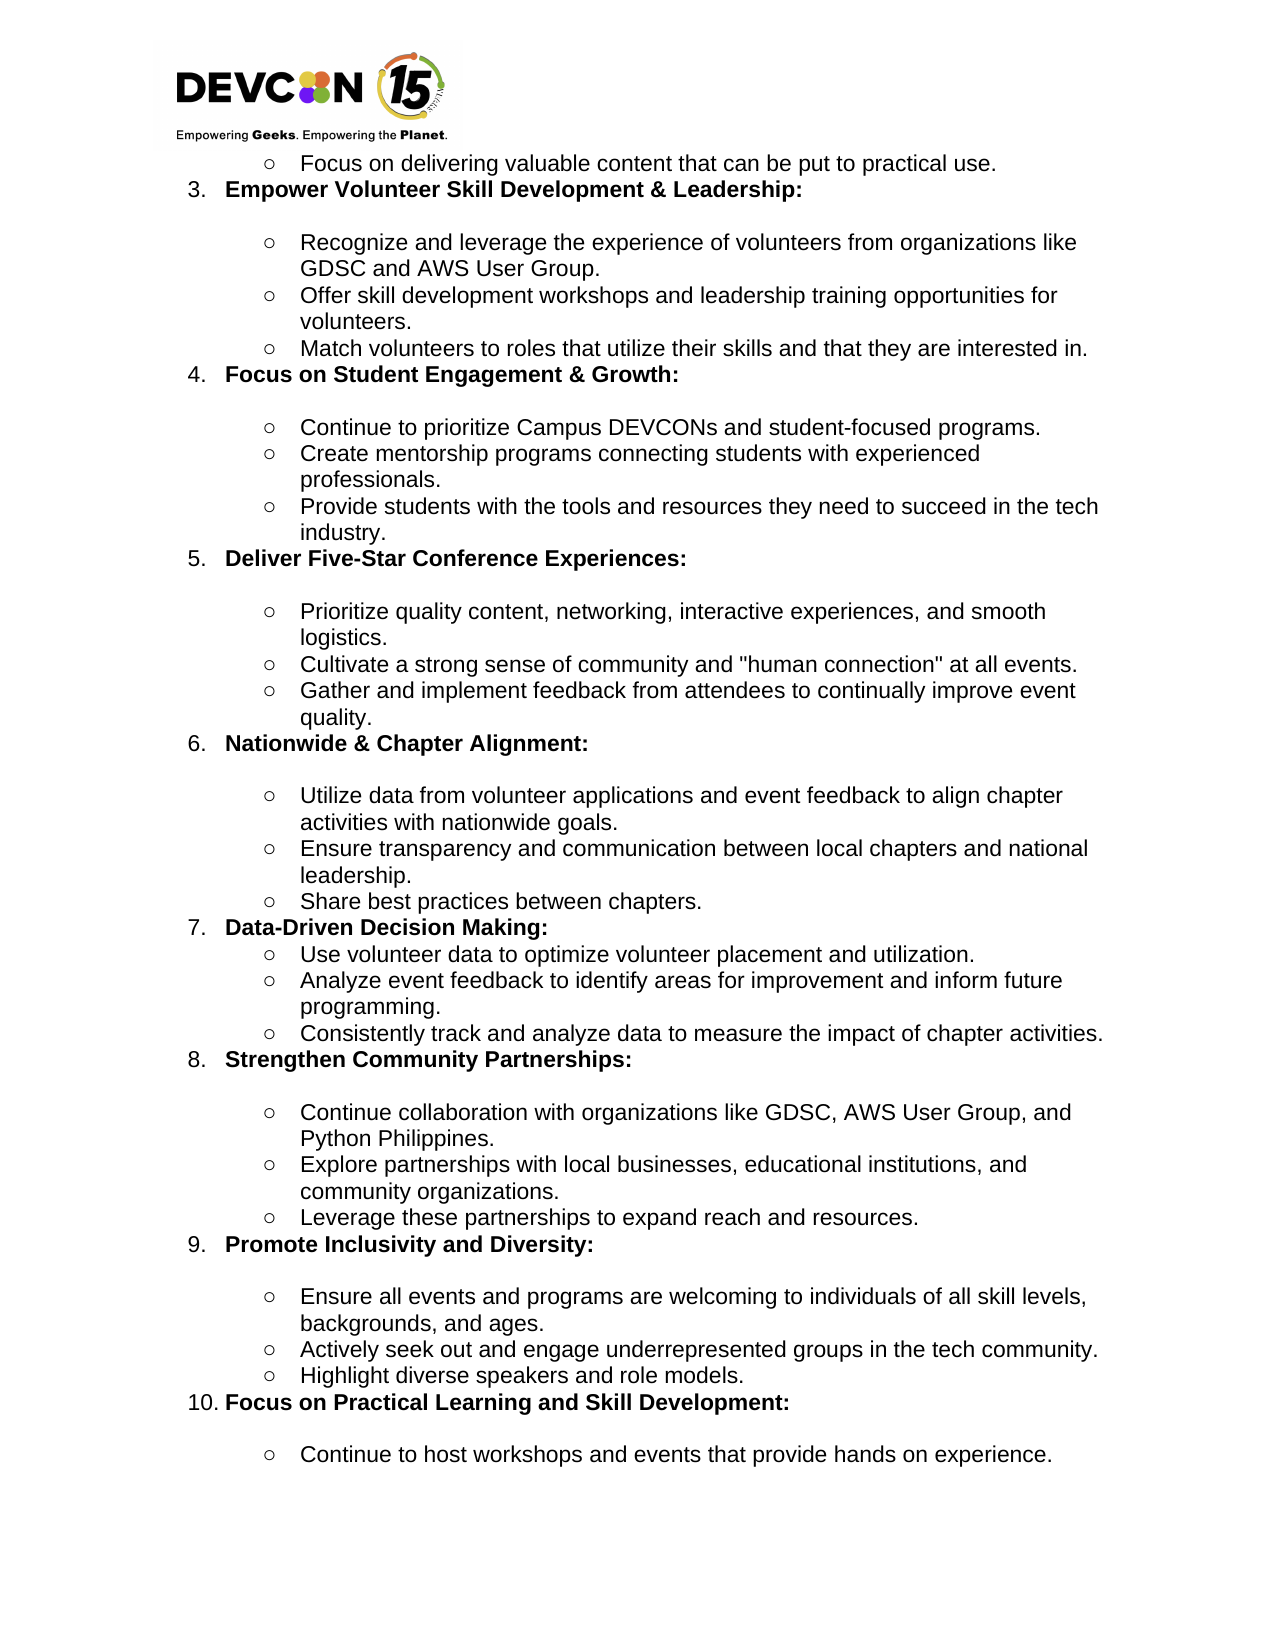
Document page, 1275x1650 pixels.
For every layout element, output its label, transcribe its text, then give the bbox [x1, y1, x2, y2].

list Deliver Five-Star Conference Experiences: [187, 545, 1125, 598]
list Offer skill development workshops and leadership training opportunities for volunteers. [262, 282, 1125, 334]
list Empower Volunteer Skill Development & Leadership: [187, 176, 1125, 229]
list Prioritize quality content, networking, interactive experiences, and smooth logistics. [262, 598, 1125, 651]
list Focus on delivering valuable content that can be put to practical use. [262, 150, 1125, 176]
list Explore partnerships with local businesses, educational institutions, and community organizations. [262, 1151, 1125, 1204]
list Consistently track and analyze data to measure the impact of chapter activities. [262, 1020, 1125, 1046]
list Focus on Student Engagement & Growth: [187, 361, 1125, 413]
list Gather and implement feedback from attendees to continually improve event quality. [262, 677, 1125, 730]
list Provide students with the tools and resources they need to succeed in the tech industry. [262, 493, 1125, 545]
list Data-Driven Decision Making: [187, 914, 1125, 941]
list Ensure transparency and communication between local chapters and national leadership. [262, 835, 1125, 888]
list Match volunteers to roles that utilize their skills and that they are interested in. [262, 334, 1125, 361]
list Ensure all events and programs are welcoming to individuals of all skill levels, backgrounds, and ages. [262, 1283, 1125, 1336]
list Share best practices between chapters. [262, 888, 1125, 914]
picture [153, 40, 464, 151]
list Continue collaboration with organizations like GDSC, AWS User Group, and Python Philippines. [262, 1099, 1125, 1151]
list Use volunteer data to optimize volunteer placement and utilization. [262, 941, 1125, 967]
list Nationwide & Chapter Alignment: [187, 730, 1125, 782]
list Create mentorship programs connecting students with experienced professionals. [262, 440, 1125, 493]
list Analyze event feedback to identify areas for improvement and inform future programming. [262, 967, 1125, 1020]
list Continue to prioritize Campus DEVCONs and student-focused programs. [262, 413, 1125, 440]
list Recognize and leverage the experience of volunteers from organizations like GDSC and AWS User Group. [262, 229, 1125, 282]
list Continue to host workshops and events that provide hands on experience. [262, 1441, 1125, 1468]
list Cultivate a strong sense of community and "human connection" at all events. [262, 651, 1125, 677]
list Promote Inclusivity and Diversity: [187, 1231, 1125, 1283]
list Leverage these partnerships to expand reach and resources. [262, 1204, 1125, 1231]
list Highlight diverse speakers and role models. [262, 1362, 1125, 1389]
list Strengthen Community Partnerships: [187, 1046, 1125, 1099]
list Utilize data from volunteer applications and event feedback to align chapter activities with nationwide goals. [262, 782, 1125, 835]
list Actively seek out and engage underrepresented groups in the tech community. [262, 1336, 1125, 1362]
list Focus on Practical Learning and Skill Development: [187, 1389, 1125, 1441]
